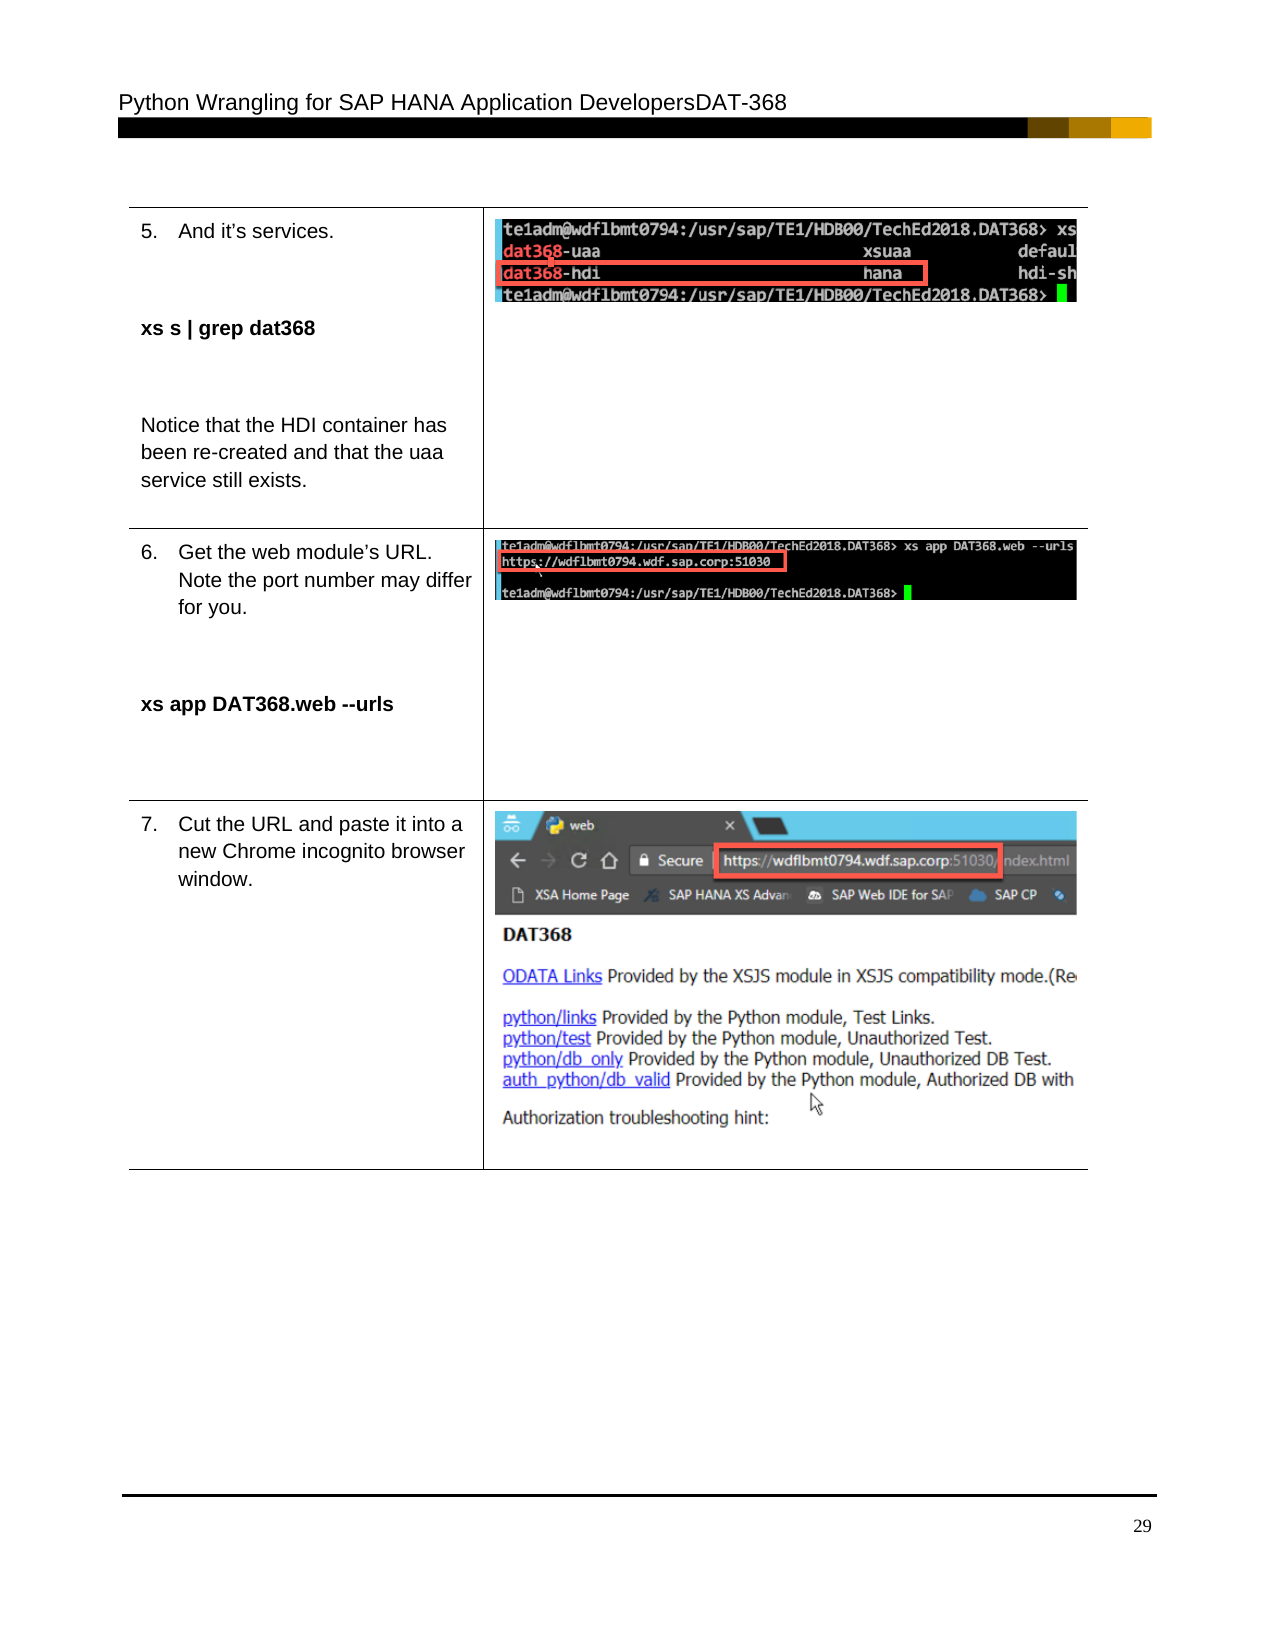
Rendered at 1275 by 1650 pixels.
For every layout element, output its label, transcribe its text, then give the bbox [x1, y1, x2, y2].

table_cell Get the web module’s URL. Note the port number may differ for you. xs app DAT368.web --urls [129, 529, 483, 799]
table_cell [484, 208, 1088, 528]
table_cell And it’s services. xs s | grep dat368 Notice that the HDI container has been re-created and that the uaa service still exists. [129, 208, 483, 528]
table_cell [484, 801, 1088, 1169]
picture [495, 219, 1077, 302]
table_cell Cut the URL and paste it into a new Chrome incognito browser window. [129, 801, 483, 1169]
picture [495, 540, 1077, 600]
picture [495, 811, 1077, 1133]
table_cell [484, 529, 1088, 799]
